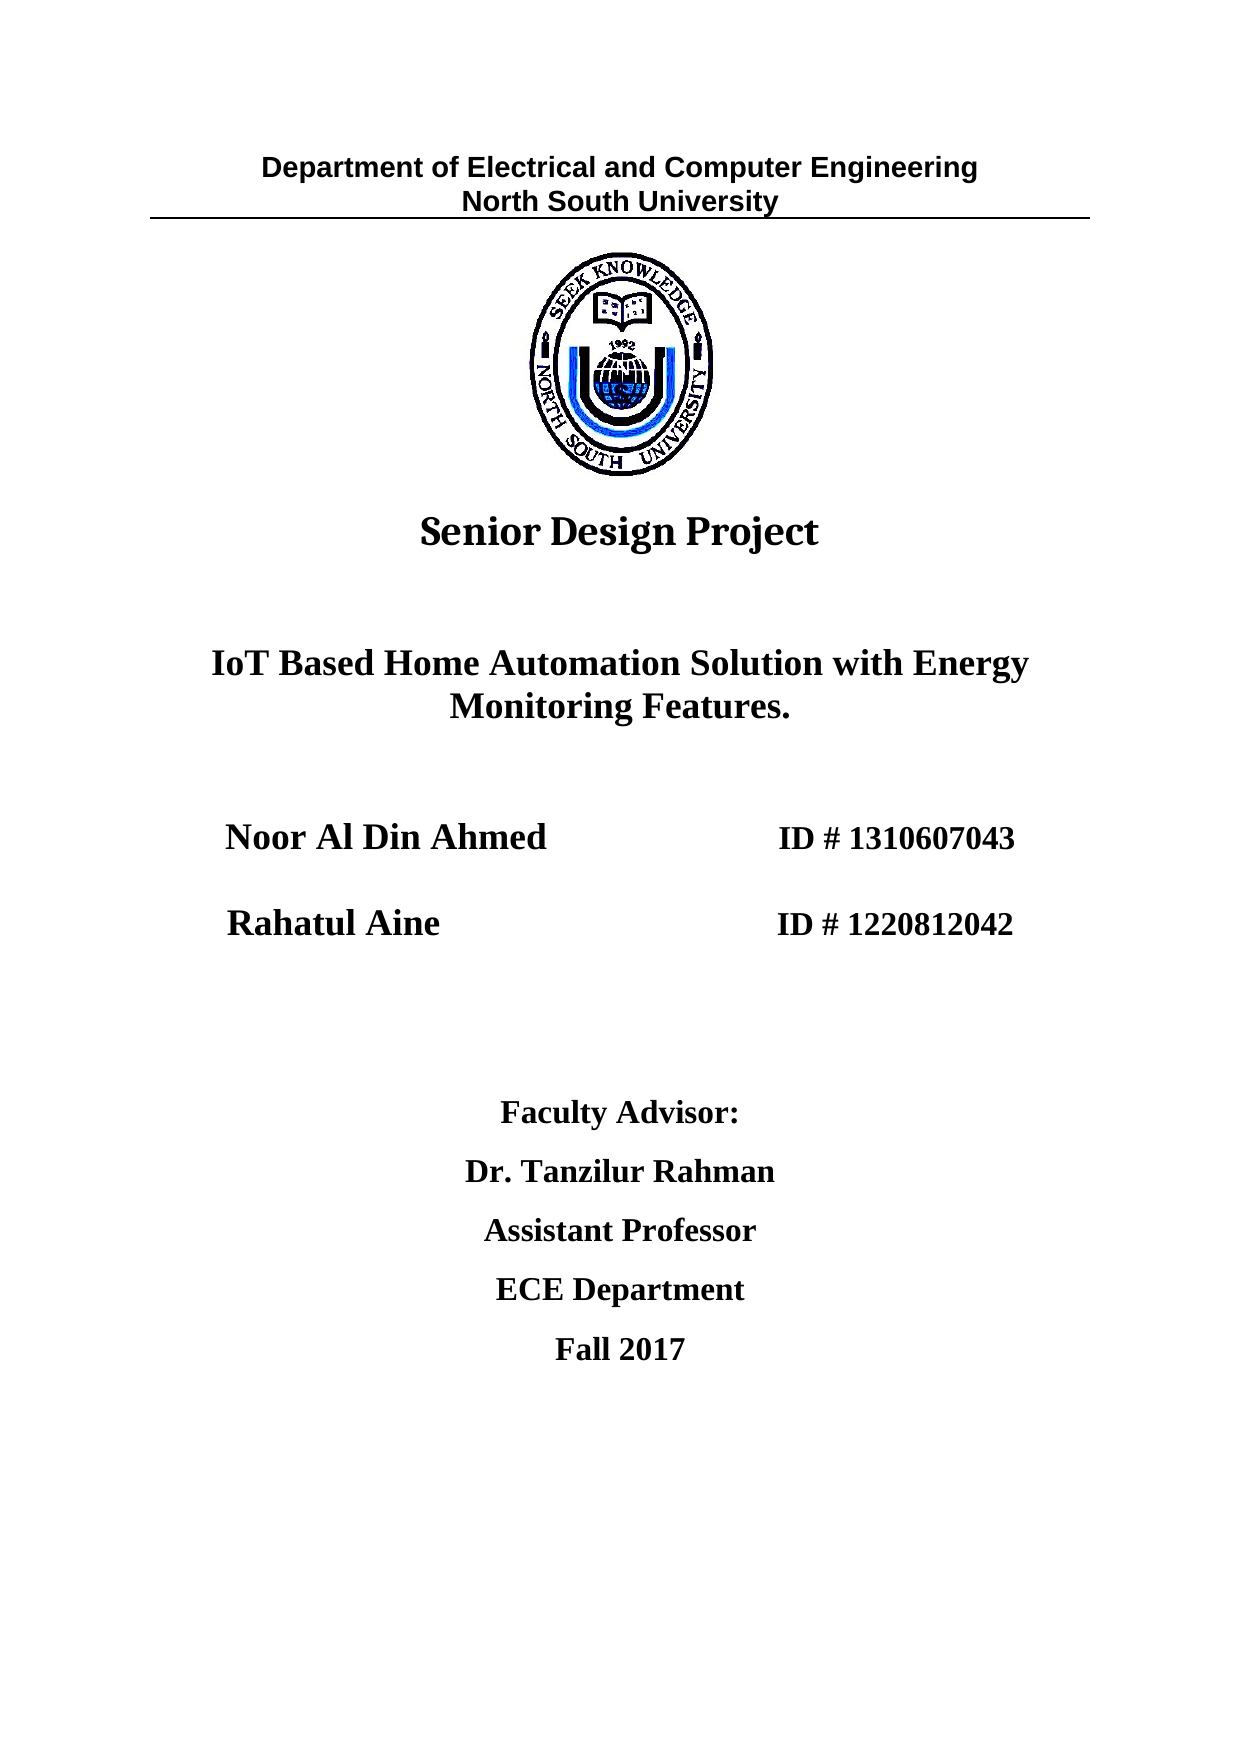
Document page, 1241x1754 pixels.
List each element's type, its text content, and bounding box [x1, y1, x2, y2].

text Department of Electrical and Computer Engineering [150, 150, 1090, 183]
text IoT Based Home Automation Solution with Energy Monitoring Features. [150, 640, 1090, 727]
text North South University [150, 183, 1090, 217]
text Senior Design Project [150, 508, 1090, 556]
text Rahatul Aine ID # 1220812042 [150, 900, 1090, 943]
text Assistant Professor [150, 1210, 1090, 1249]
text Noor Al Din Ahmed ID # 1310607043 [150, 814, 1090, 857]
picture [518, 243, 722, 484]
text Dr. Tanzilur Rahman [150, 1151, 1090, 1189]
text Faculty Advisor: [150, 1092, 1090, 1130]
text ECE Department [150, 1269, 1090, 1308]
text Fall 2017 [150, 1329, 1090, 1391]
